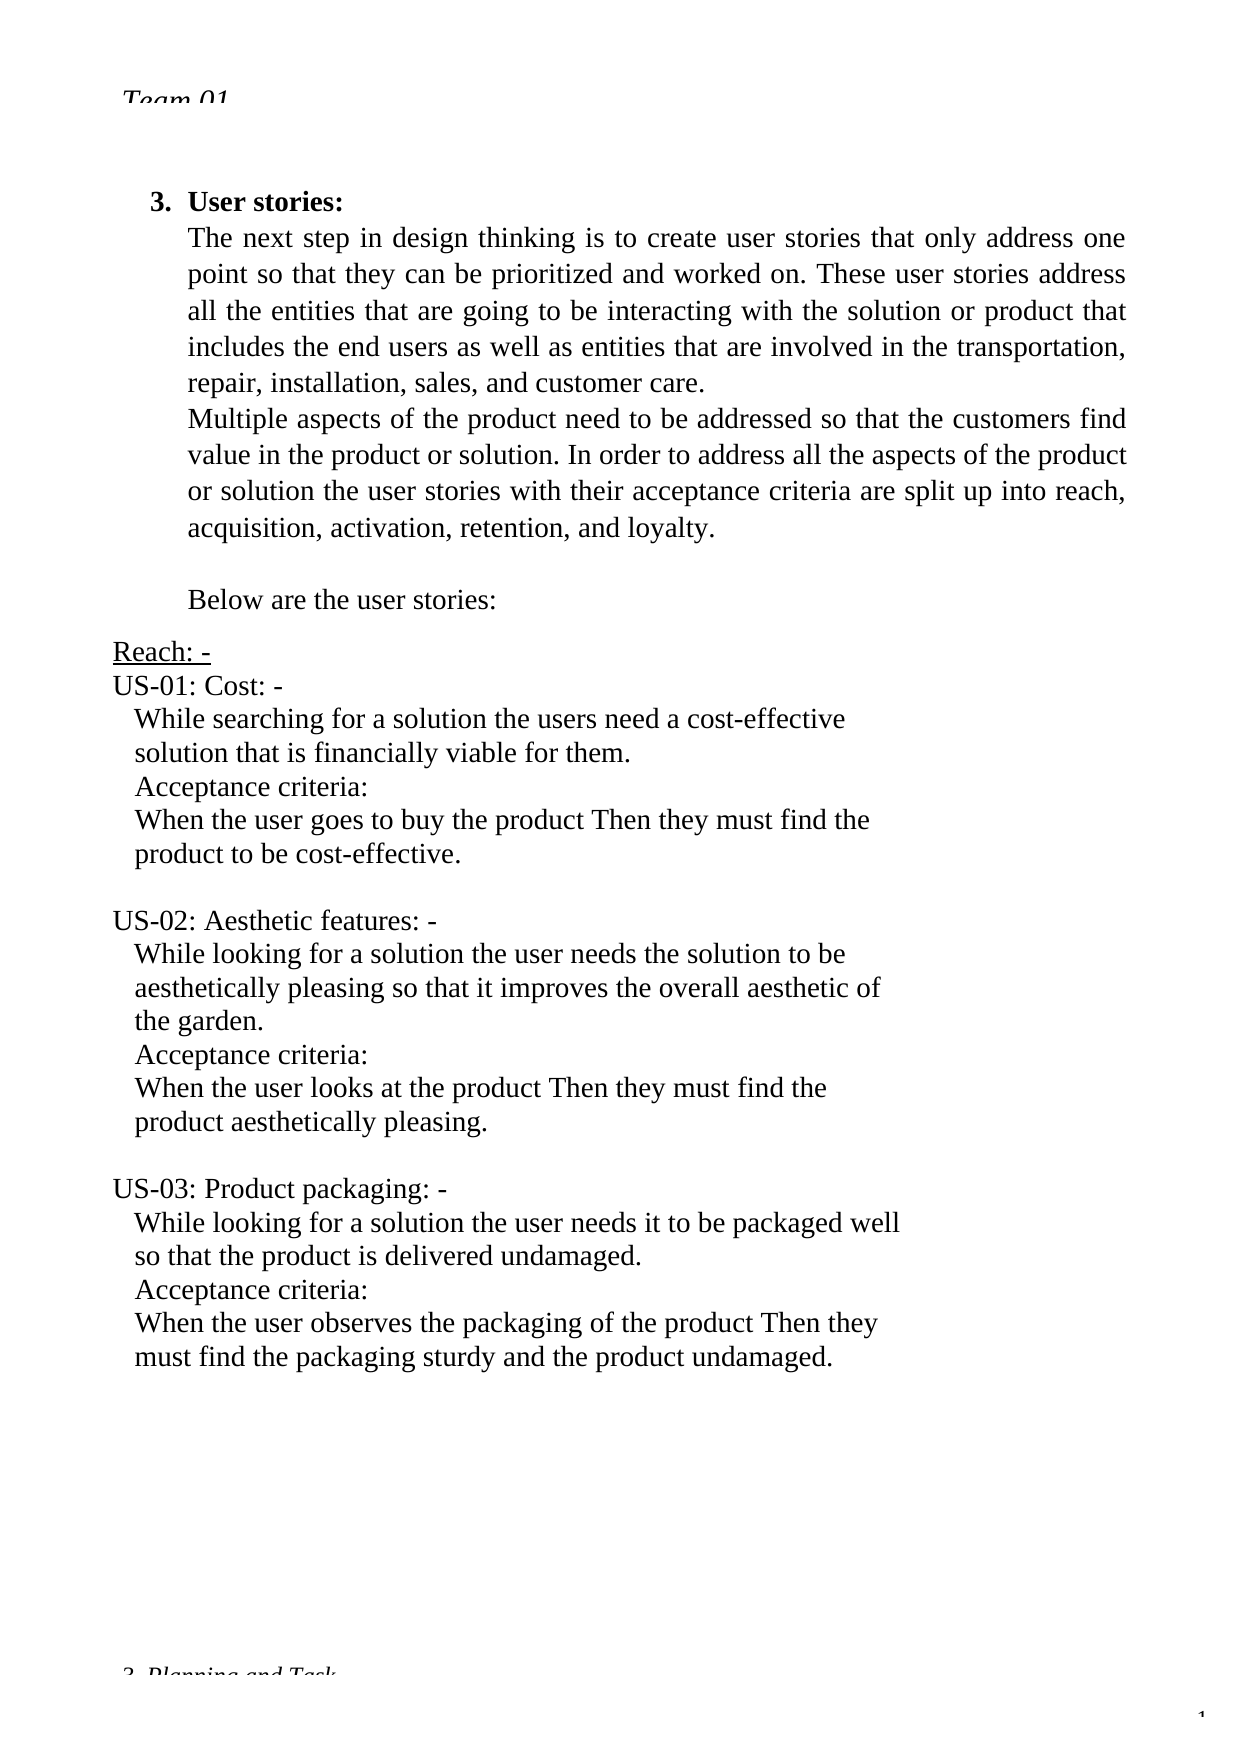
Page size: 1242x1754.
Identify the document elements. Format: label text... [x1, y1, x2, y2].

text Acceptance criteria: [134, 1037, 1225, 1071]
text When the user looks at the product Then they must find the product aesthetically pleasing. [134, 1071, 904, 1138]
text When the user goes to buy the product Then they must find the product to be cost-effective. [134, 802, 904, 869]
text While looking for a solution the user needs the solution to be aesthetically pleasing so that it improves the overall aesthetic of the garden. [134, 936, 904, 1037]
text Acceptance criteria: [134, 1272, 1225, 1305]
text While searching for a solution the users need a cost-effective solution that is financially viable for them. [134, 702, 904, 769]
text US-03: Product packaging: - [112, 1171, 1225, 1205]
text The next step in design thinking is to create user stories that only address one point so that they can be prioritized and worked on. These user stories address all the entities that are going to be interacting with the solution or product that includes the end users as well as entities that are involved in the transportation, repair, installation, sales, and customer care. [187, 221, 1128, 399]
text While looking for a solution the user needs it to be packaged well so that the product is delivered undamaged. [134, 1205, 904, 1272]
text Below are the user stories: Reach: - [112, 563, 497, 667]
text Multiple aspects of the product need to be addressed so that the customers find value in the product or solution. In order to address all the aspects of the product or solution the user stories with their acceptance criteria are split up into reach, acquisition, activation, retention, and loyalty. [187, 401, 1128, 543]
text US-02: Aesthetic features: - [112, 903, 1225, 936]
text Acceptance criteria: [134, 769, 1225, 802]
text When the user observes the packaging of the product Then they must find the packaging sturdy and the product undamaged. [134, 1305, 904, 1372]
text US-01: Cost: - [112, 668, 1225, 702]
subtitle User stories: [150, 184, 1225, 218]
